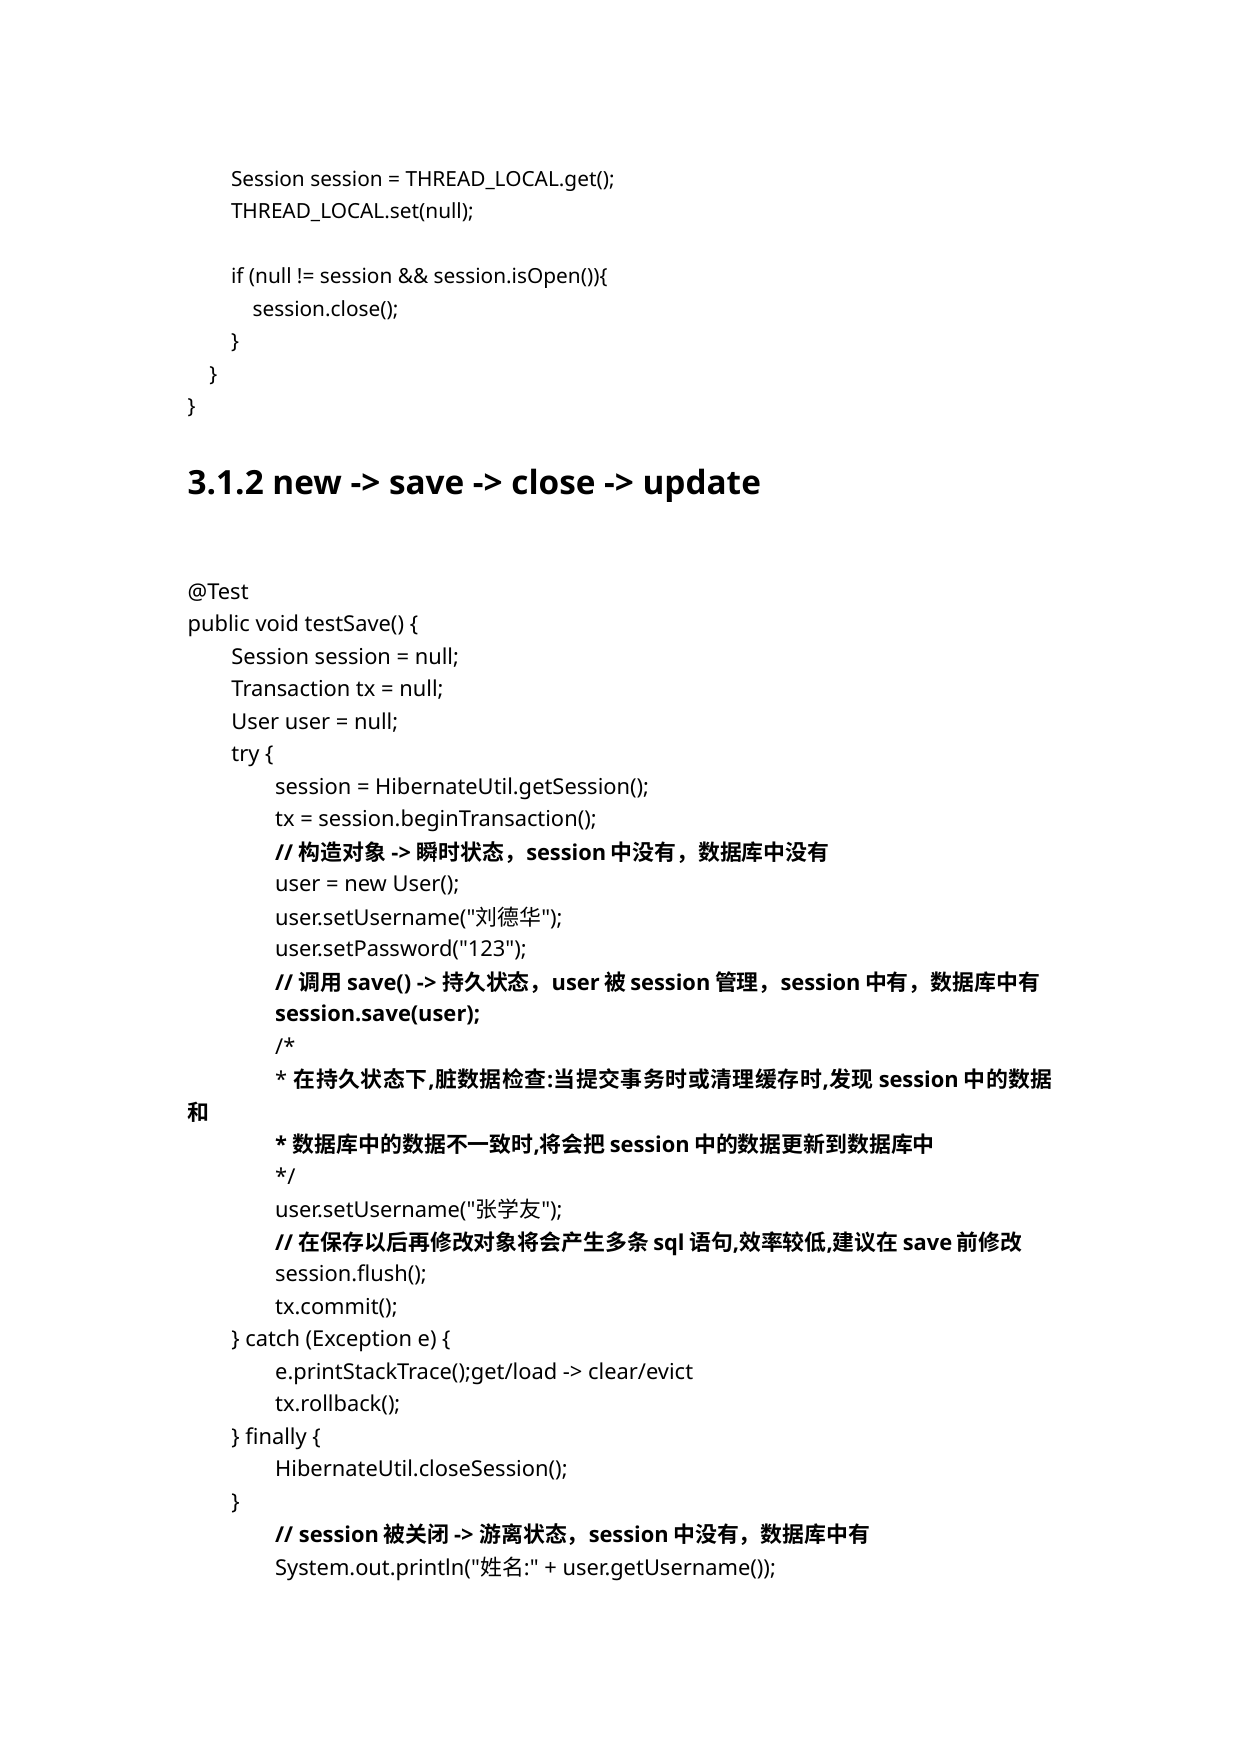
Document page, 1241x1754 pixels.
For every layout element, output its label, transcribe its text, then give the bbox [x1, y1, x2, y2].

text HibernateUtil.closeSession(); [187, 1452, 1053, 1484]
text Session session = THREAD_LOCAL.get(); [187, 162, 1053, 194]
text if (null != session && session.isOpen()){ [187, 259, 1053, 292]
text user.setUsername("刘德华"); [187, 899, 1053, 932]
text Transaction tx = null; [187, 672, 1053, 704]
text // 调用save() -> 持久状态，user被session管理，session中有，数据库中有 [187, 964, 1053, 997]
text User user = null; [187, 704, 1053, 737]
text user = new User(); [187, 867, 1053, 899]
text } catch (Exception e) { [187, 1322, 1053, 1354]
text session.flush(); [187, 1257, 1053, 1289]
text */ [187, 1159, 1053, 1192]
text // 在保存以后再修改对象将会产生多条sql语句,效率较低,建议在save前修改 [187, 1224, 1053, 1257]
text // session被关闭 -> 游离状态，session中没有，数据库中有 [187, 1517, 1053, 1549]
text Session session = null; [187, 639, 1053, 672]
text session.save(user); [187, 997, 1053, 1029]
text @Test [187, 574, 1053, 607]
text session.close(); [187, 292, 1053, 324]
text } [187, 357, 1053, 389]
text * 数据库中的数据不一致时,将会把session中的数据更新到数据库中 [187, 1127, 1053, 1159]
text session = HibernateUtil.getSession(); [187, 769, 1053, 802]
text } [187, 1484, 1053, 1517]
text tx.rollback(); [187, 1387, 1053, 1419]
text } [187, 389, 1053, 422]
text user.setPassword("123"); [187, 932, 1053, 964]
text tx = session.beginTransaction(); [187, 802, 1053, 834]
text THREAD_LOCAL.set(null); [187, 194, 1053, 227]
text tx.commit(); [187, 1289, 1053, 1322]
text // 构造对象 -> 瞬时状态，session中没有，数据库中没有 [187, 834, 1053, 867]
text /* [187, 1029, 1053, 1062]
text user.setUsername("张学友"); [187, 1192, 1053, 1224]
text System.out.println("姓名:" + user.getUsername()); [187, 1549, 1053, 1582]
text * 在持久状态下,脏数据检查:当提交事务时或清理缓存时,发现session中的数据和 [187, 1062, 1053, 1127]
text try { [187, 737, 1053, 769]
text } finally { [187, 1419, 1053, 1452]
text public void testSave() { [187, 607, 1053, 639]
text } [187, 324, 1053, 357]
text e.printStackTrace();get/load -> clear/evict [187, 1354, 1053, 1387]
subtitle 3.1.2 new -> save -> close -> update [187, 449, 1053, 514]
